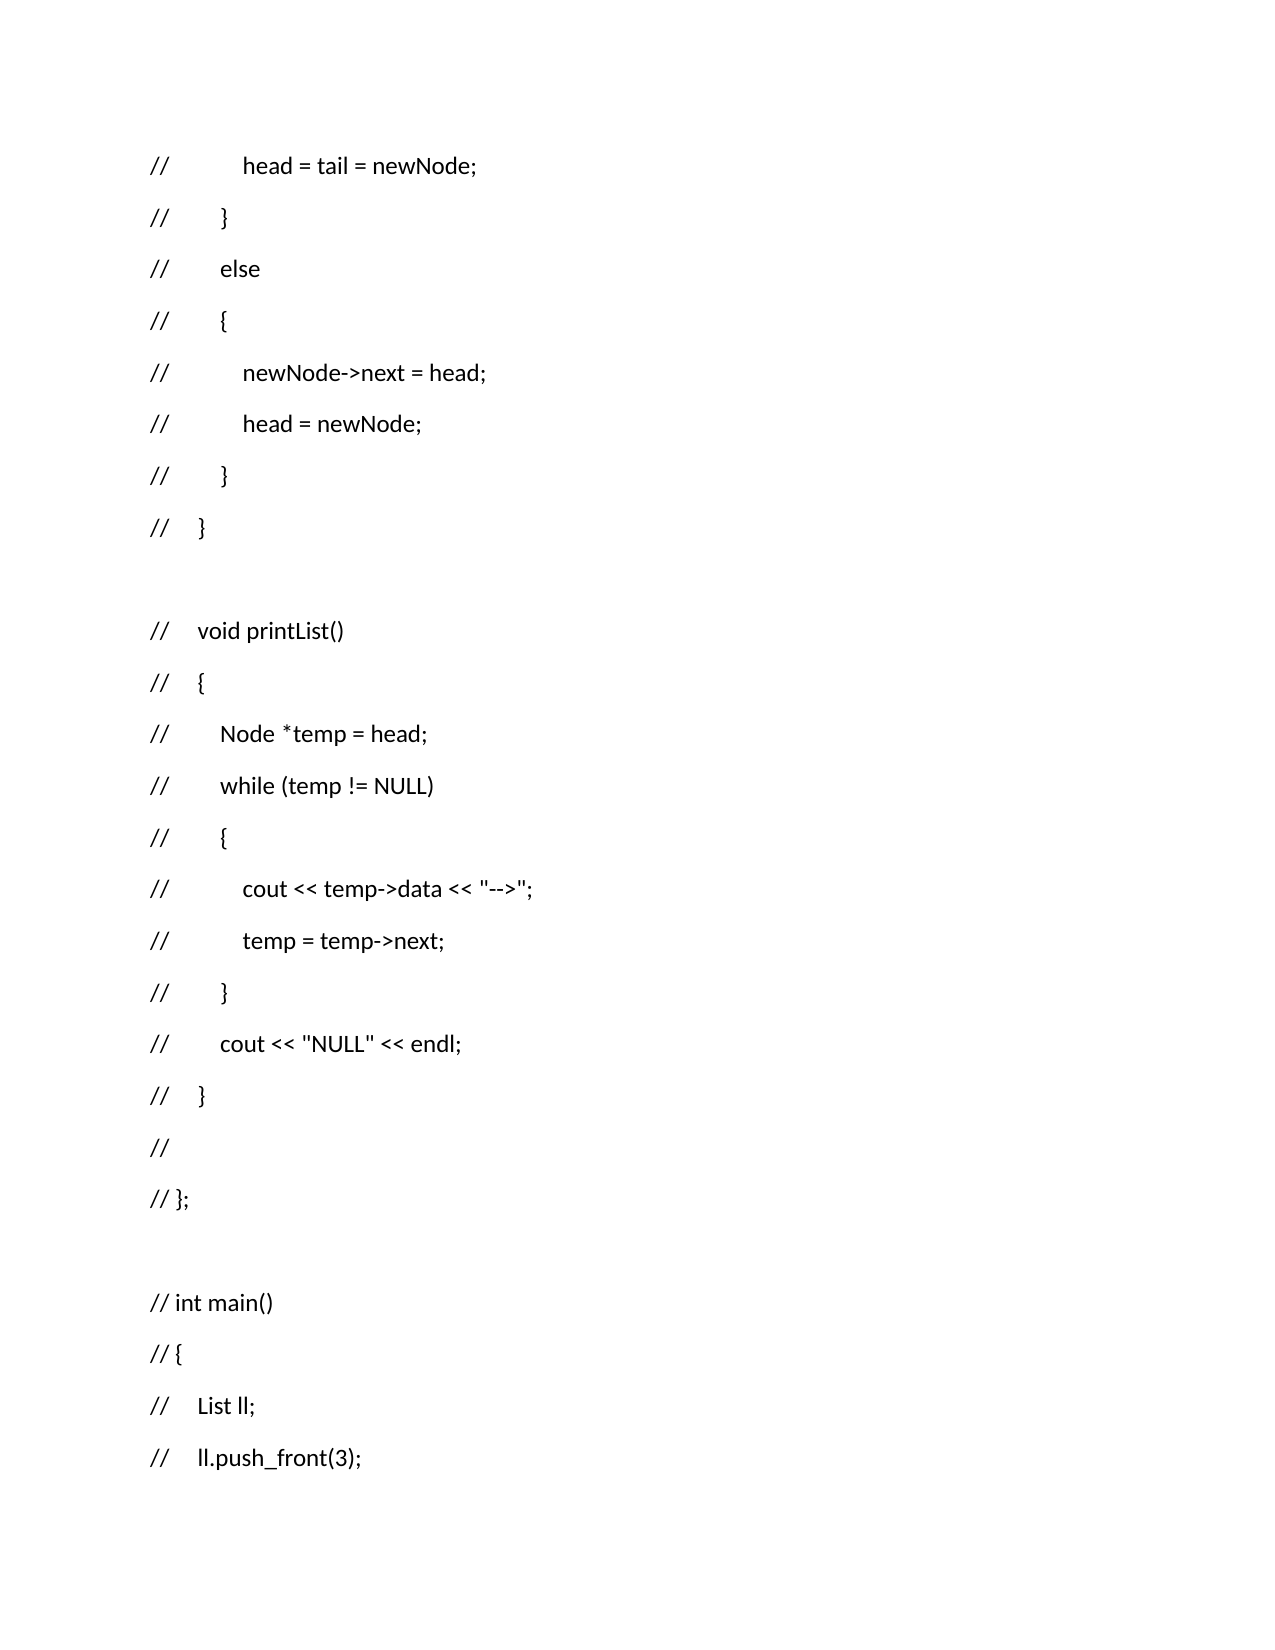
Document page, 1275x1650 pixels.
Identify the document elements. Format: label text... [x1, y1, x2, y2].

text // List ll; [150, 1390, 1125, 1421]
text // { [150, 822, 1125, 852]
text // cout << temp->data << "-->"; [150, 873, 1125, 904]
text // void printList() [150, 615, 1125, 646]
text // } [150, 977, 1125, 1007]
text // } [150, 512, 1125, 542]
text // int main() [150, 1287, 1125, 1317]
text // } [150, 202, 1125, 232]
text // } [150, 1080, 1125, 1111]
text // { [150, 305, 1125, 336]
text // while (temp != NULL) [150, 770, 1125, 801]
text // ll.push_front(3); [150, 1442, 1125, 1472]
text // }; [150, 1183, 1125, 1214]
text // head = newNode; [150, 408, 1125, 439]
text // cout << "NULL" << endl; [150, 1028, 1125, 1059]
text // head = tail = newNode; [150, 150, 1125, 181]
text // [150, 1132, 1125, 1162]
text // else [150, 253, 1125, 284]
text // temp = temp->next; [150, 925, 1125, 956]
text // } [150, 460, 1125, 491]
text // { [150, 1338, 1125, 1369]
text // Node *temp = head; [150, 718, 1125, 749]
text // newNode->next = head; [150, 357, 1125, 387]
text // { [150, 667, 1125, 697]
